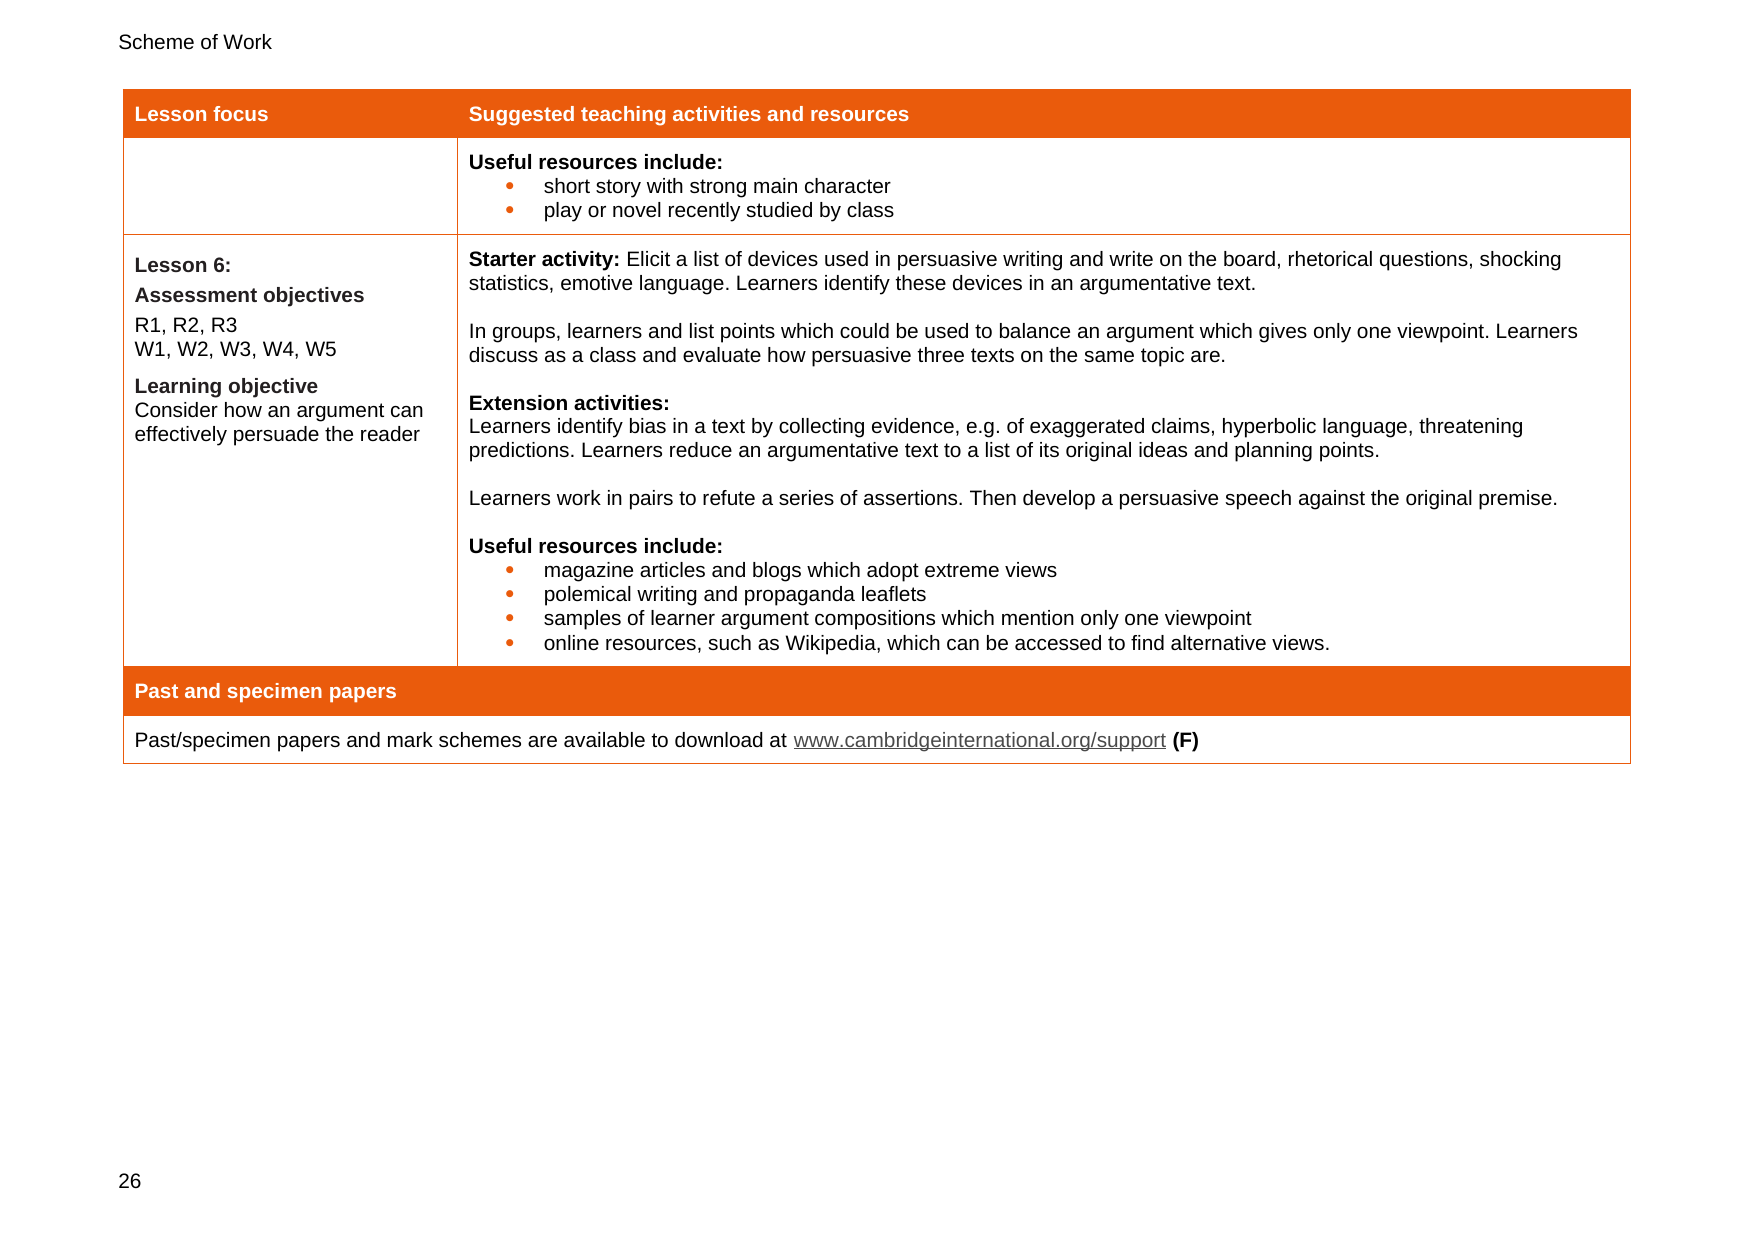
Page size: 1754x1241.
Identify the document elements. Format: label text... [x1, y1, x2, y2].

table_cell Starter activity: Elicit a list of devices used in persuasive writing and write on the board, rhetorical questions, shocking statistics, emotive language. Learners identify these devices in an argumentative text. In groups, learners and list points which could be used to balance an argument which gives only one viewpoint. Learners discuss as a class and evaluate how persuasive three texts on the same topic are. Extension activities: Learners identify bias in a text by collecting evidence, e.g. of exaggerated claims, hyperbolic language, threatening predictions. Learners reduce an argumentative text to a list of its original ideas and planning points. Learners work in pairs to refute a series of assertions. Then develop a persuasive speech against the original premise. Useful resources include: magazine articles and blogs which adopt extreme views polemical writing and propaganda leaflets samples of learner argument compositions which mention only one viewpoint online resources, such as Wikipedia, which can be accessed to find alternative views. [458, 235, 1630, 666]
table_header Lesson focus [124, 90, 457, 137]
table_header Suggested teaching activities and resources [458, 90, 1630, 137]
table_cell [458, 138, 1630, 234]
table_cell Past/specimen papers and mark schemes are available to download at www.cambridgeinternational.org/support (F) [124, 716, 1630, 763]
table_cell Past and specimen papers [124, 667, 1630, 715]
table_cell Lesson 6: Assessment objectives R1, R2, R3 W1, W2, W3, W4, W5 Learning objective Consider how an argument can effectively persuade the reader [124, 235, 457, 666]
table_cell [124, 138, 457, 234]
